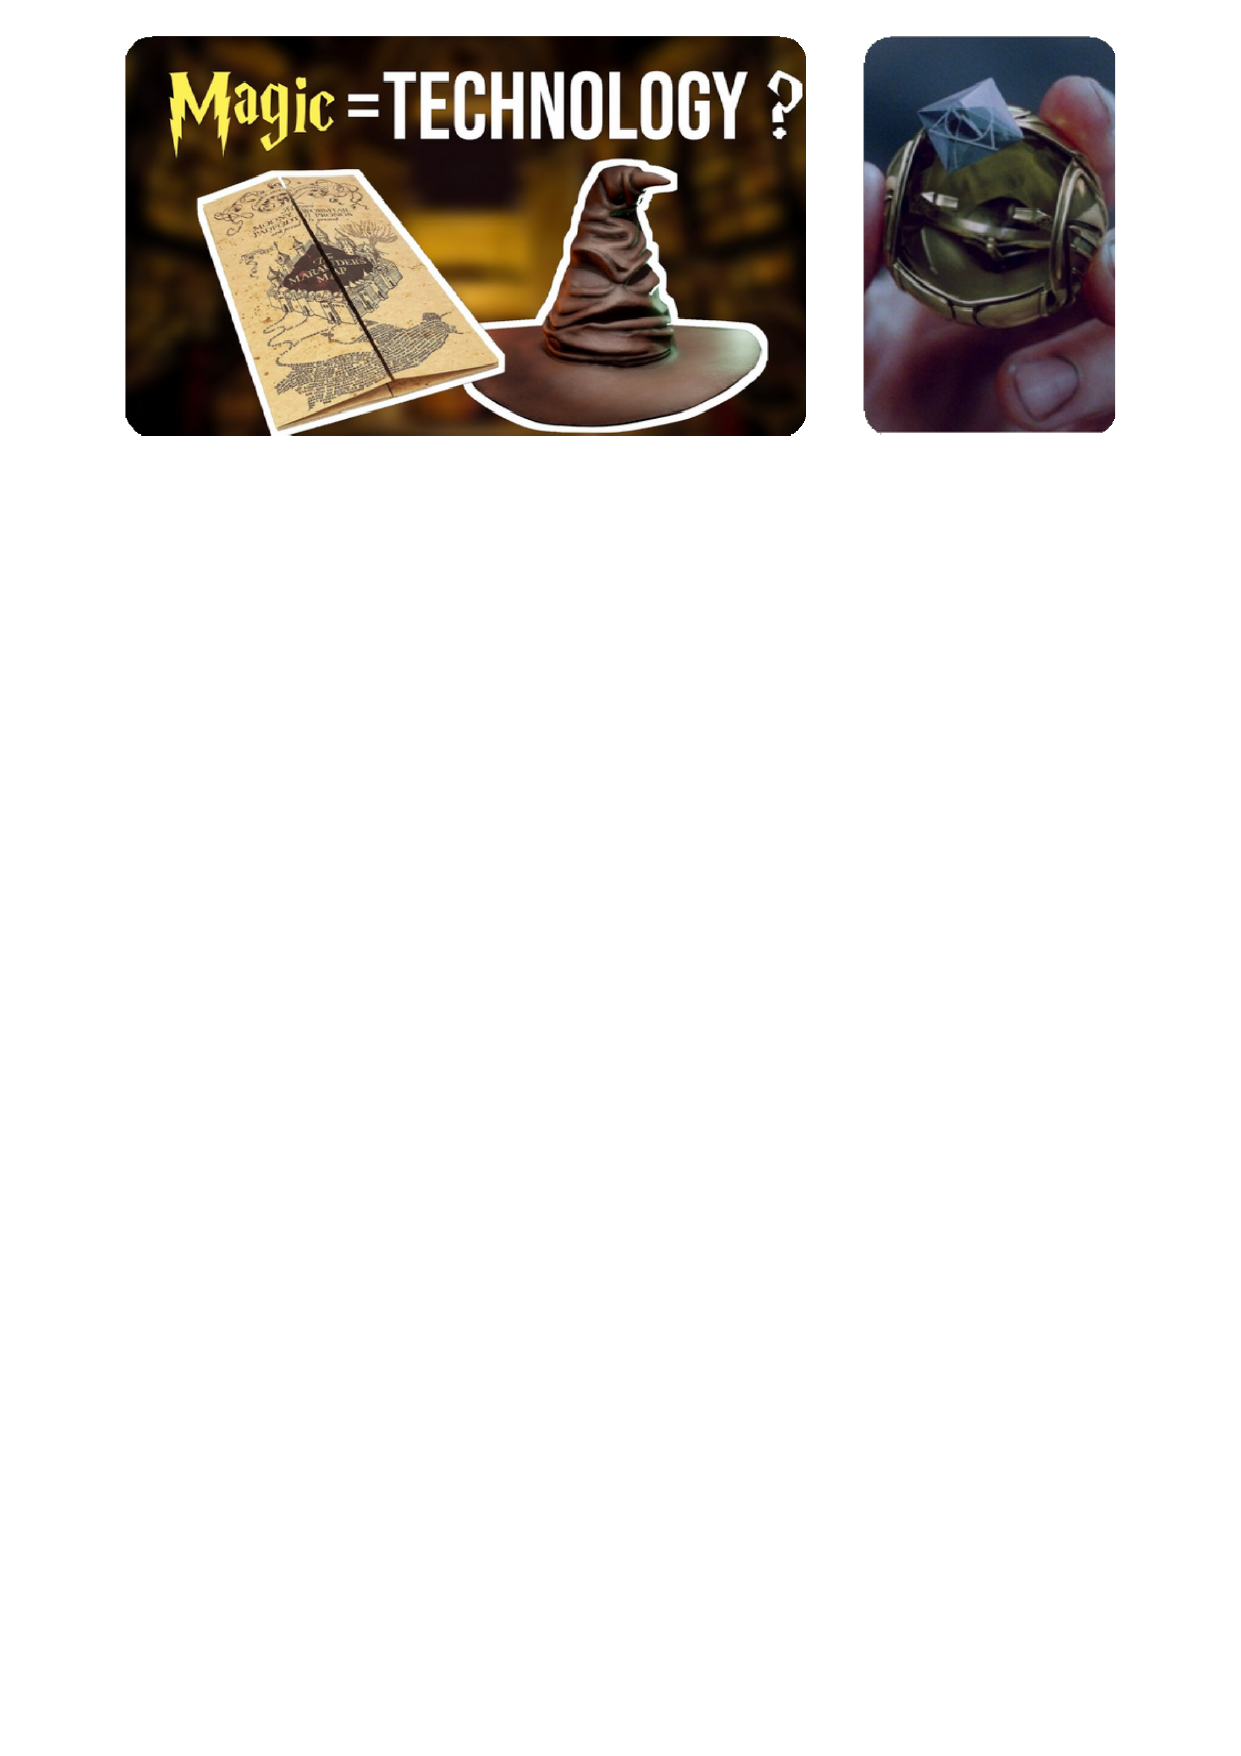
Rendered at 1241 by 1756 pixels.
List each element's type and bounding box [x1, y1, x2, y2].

picture [124, 35, 806, 436]
picture [862, 35, 1116, 435]
